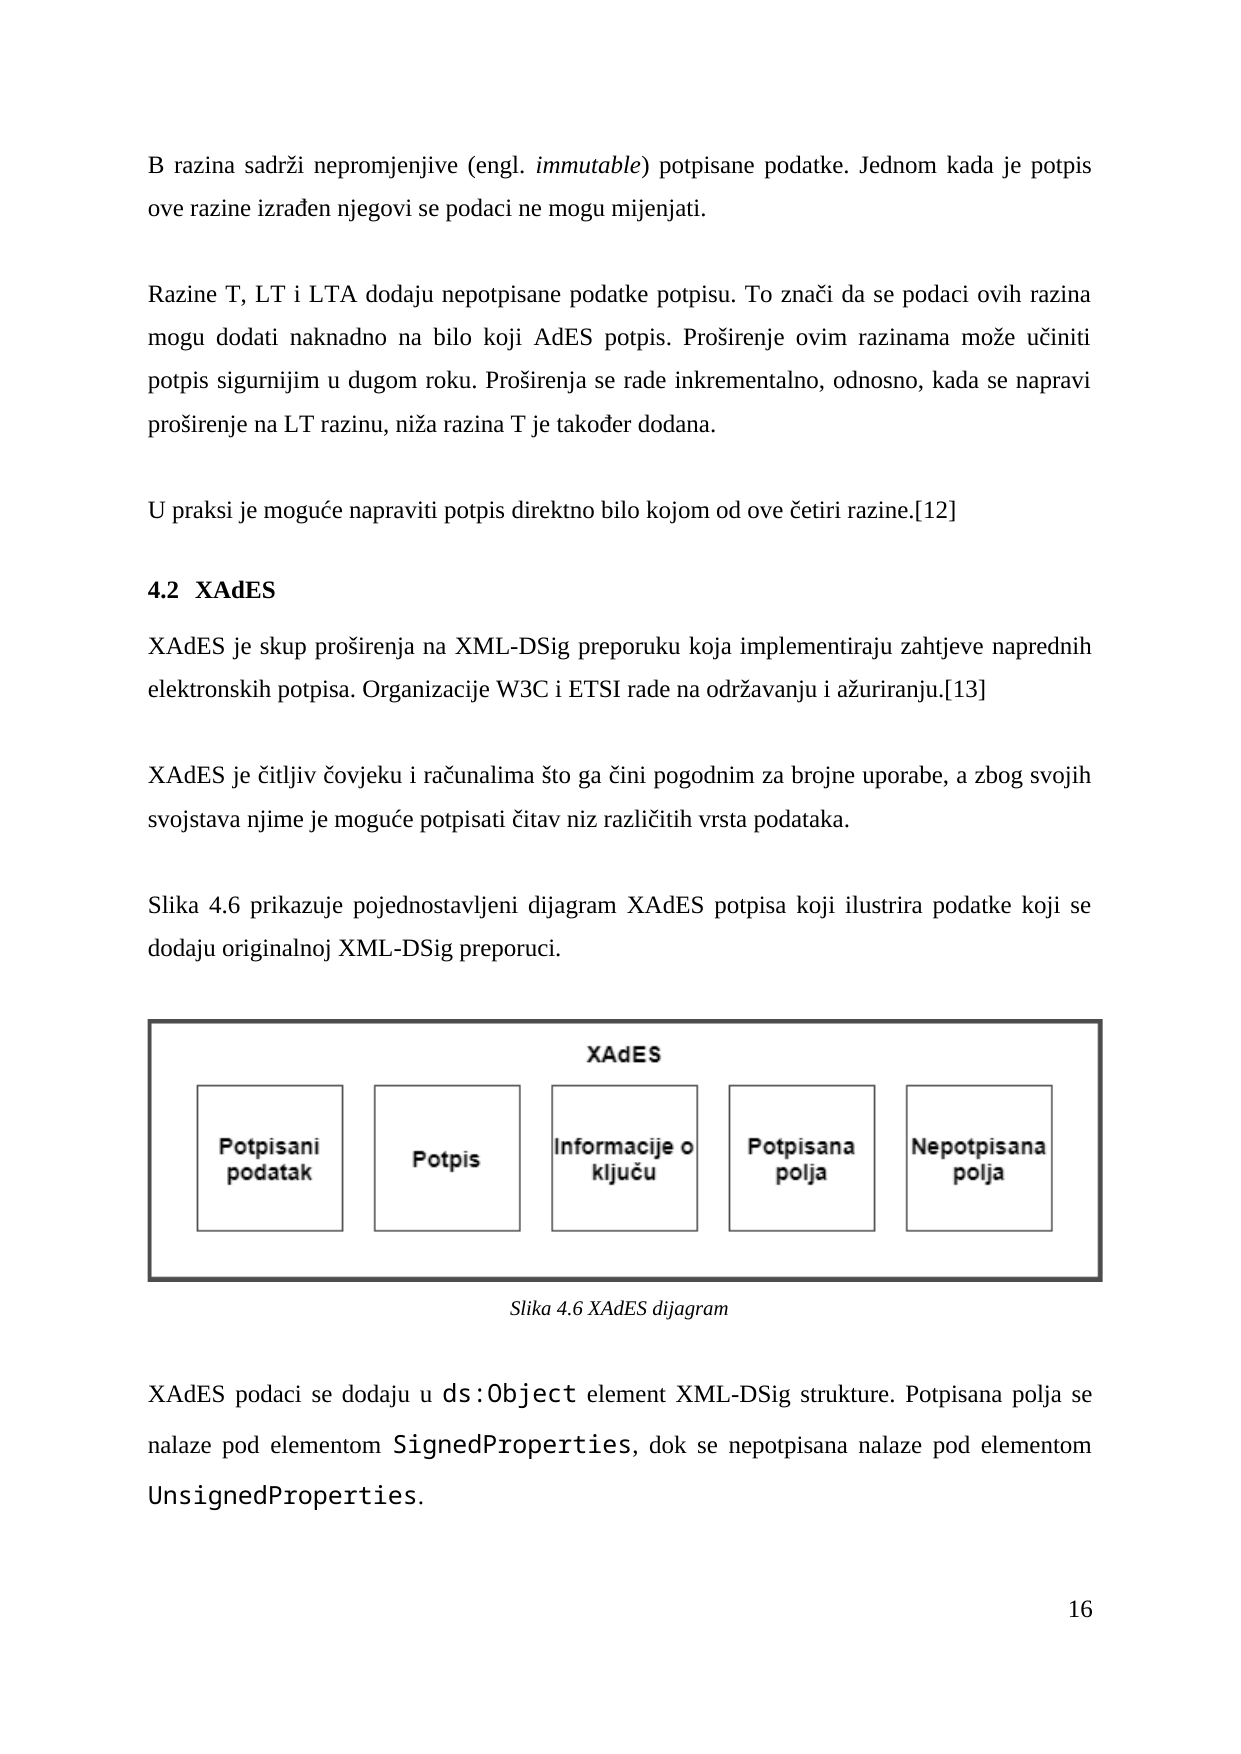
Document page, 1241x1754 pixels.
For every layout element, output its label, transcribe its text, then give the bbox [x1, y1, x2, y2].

text XAdES je čitljiv čovjeku i računalima što ga čini pogodnim za brojne uporabe, a zbog svojih svojstava njime je moguće potpisati čitav niz različitih vrsta podataka. [148, 761, 1092, 832]
text Razine T, LT i LTA dodaju nepotpisane podatke potpisu. To znači da se podaci ovih razina mogu dodati naknadno na bilo koji AdES potpis. Proširenje ovim razinama može učiniti potpis sigurnijim u dugom roku. Proširenja se rade inkrementalno, odnosno, kada se napravi proširenje na LT razinu, niža razina T je također dodana. [148, 279, 1092, 437]
text XAdES podaci se dodaju u ds:Object element XML-DSig strukture. Potpisana polja se nalaze pod elementom SignedProperties, dok se nepotpisana nalaze pod elementom UnsignedProperties. [148, 1375, 1092, 1512]
text B razina sadrži nepromjenjive (engl. immutable) potpisane podatke. Jednom kada je potpis ove razine izrađen njegovi se podaci ne mogu mijenjati. [148, 150, 1092, 222]
text U praksi je moguće napraviti potpis direktno bilo kojom od ove četiri razine.[12] [148, 495, 1092, 524]
text XAdES je skup proširenja na XML-DSig preporuku koja implementiraju zahtjeve naprednih elektronskih potpisa. Organizacije W3C i ETSI rade na održavanju i ažuriranju.[13] [148, 631, 1092, 703]
picture [147, 1019, 1103, 1282]
subtitle XAdES [148, 576, 1092, 604]
